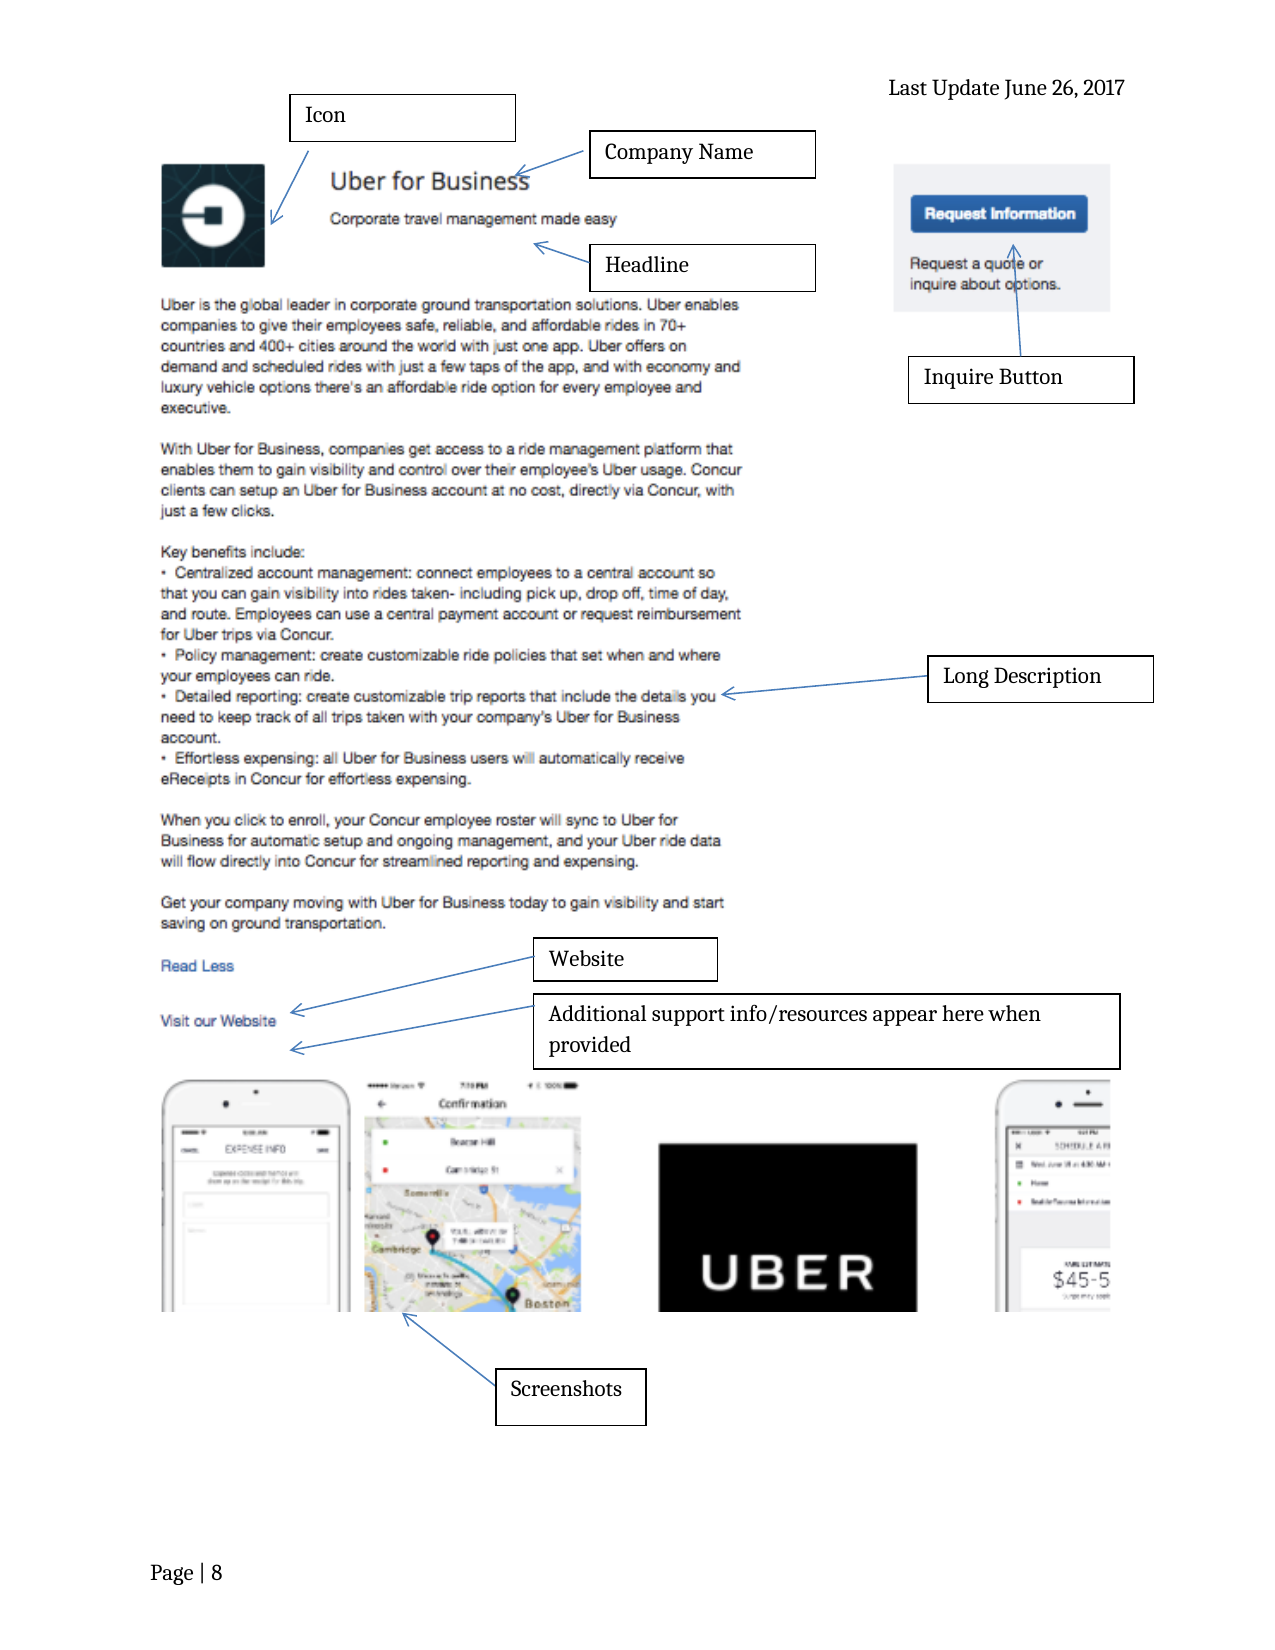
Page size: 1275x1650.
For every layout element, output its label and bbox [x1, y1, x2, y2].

picture [150, 150, 1125, 1312]
